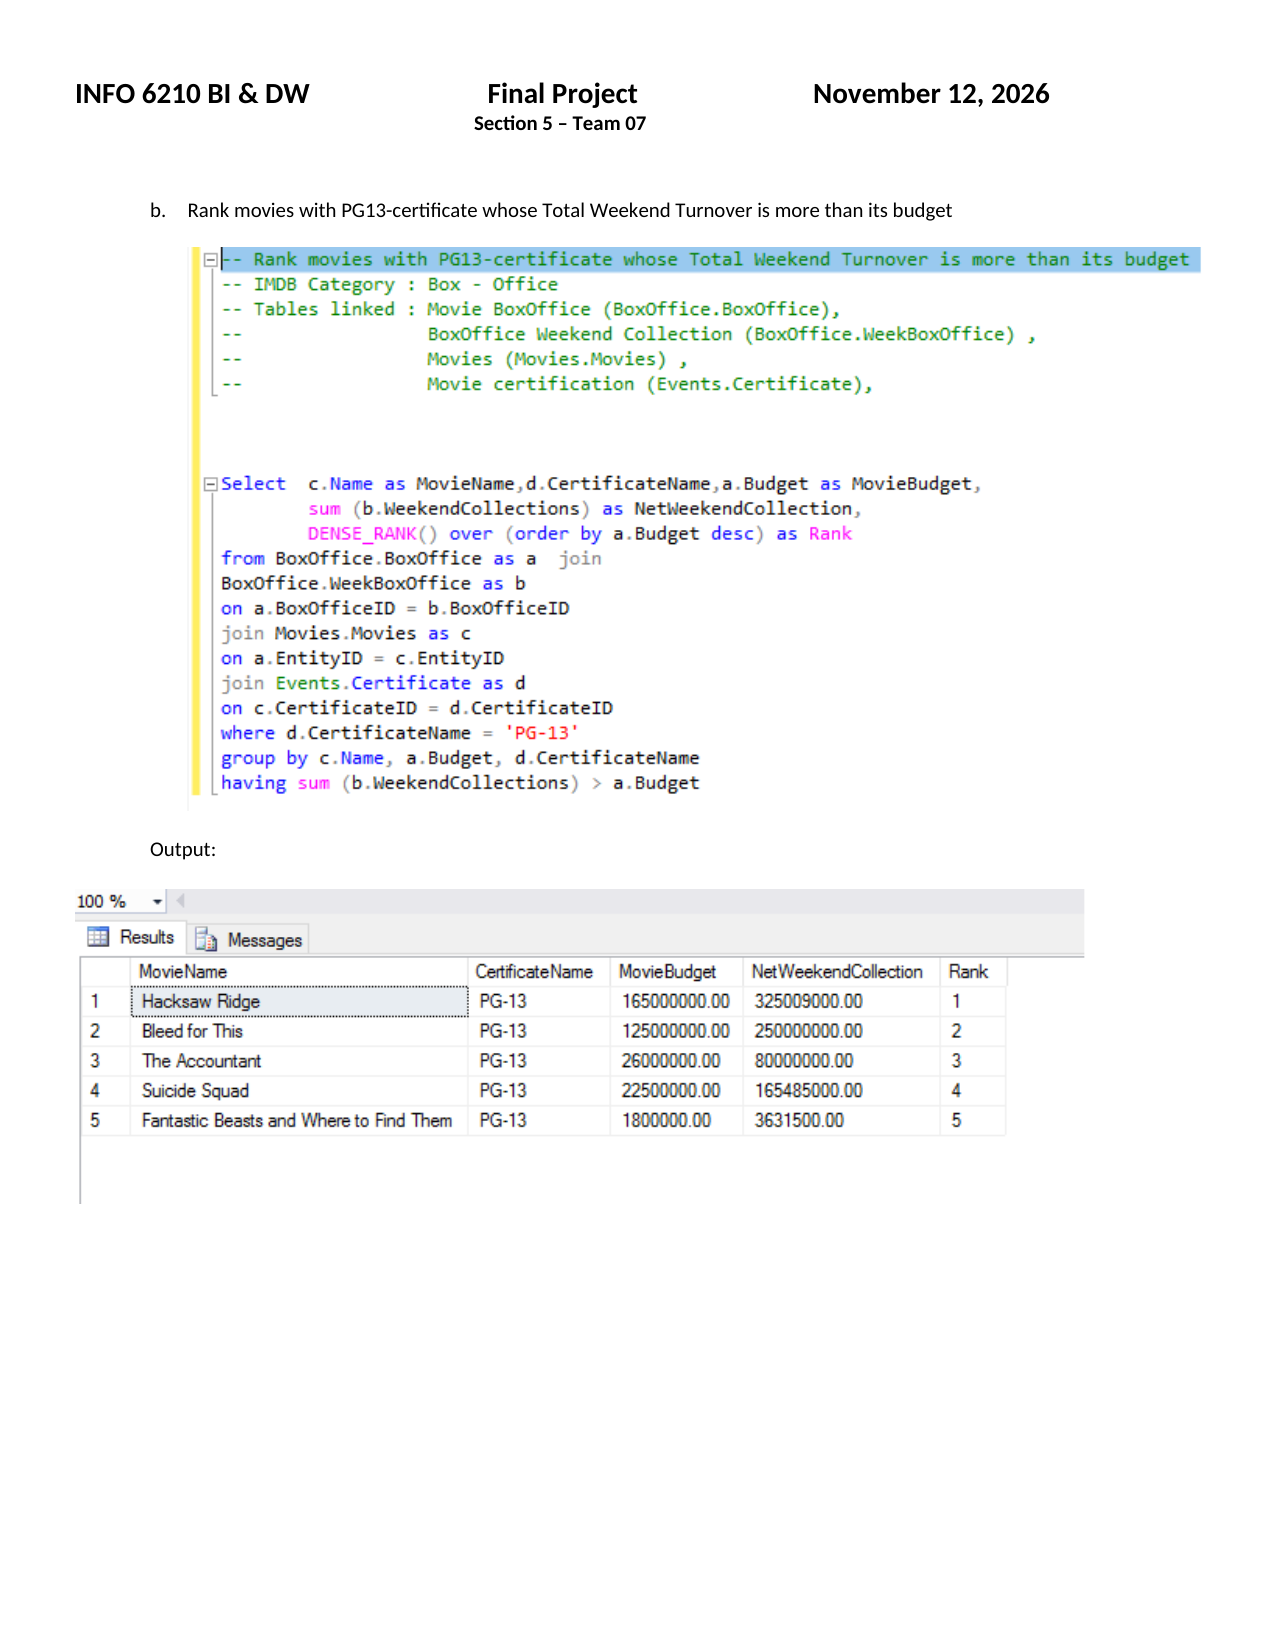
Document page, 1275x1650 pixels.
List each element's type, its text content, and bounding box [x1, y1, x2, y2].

picture [187, 247, 1275, 811]
text Output: [75, 836, 1200, 861]
picture [75, 889, 1085, 1204]
list Rank movies with PG13-certificate whose Total Weekend Turnover is more than its budget [150, 197, 1200, 222]
